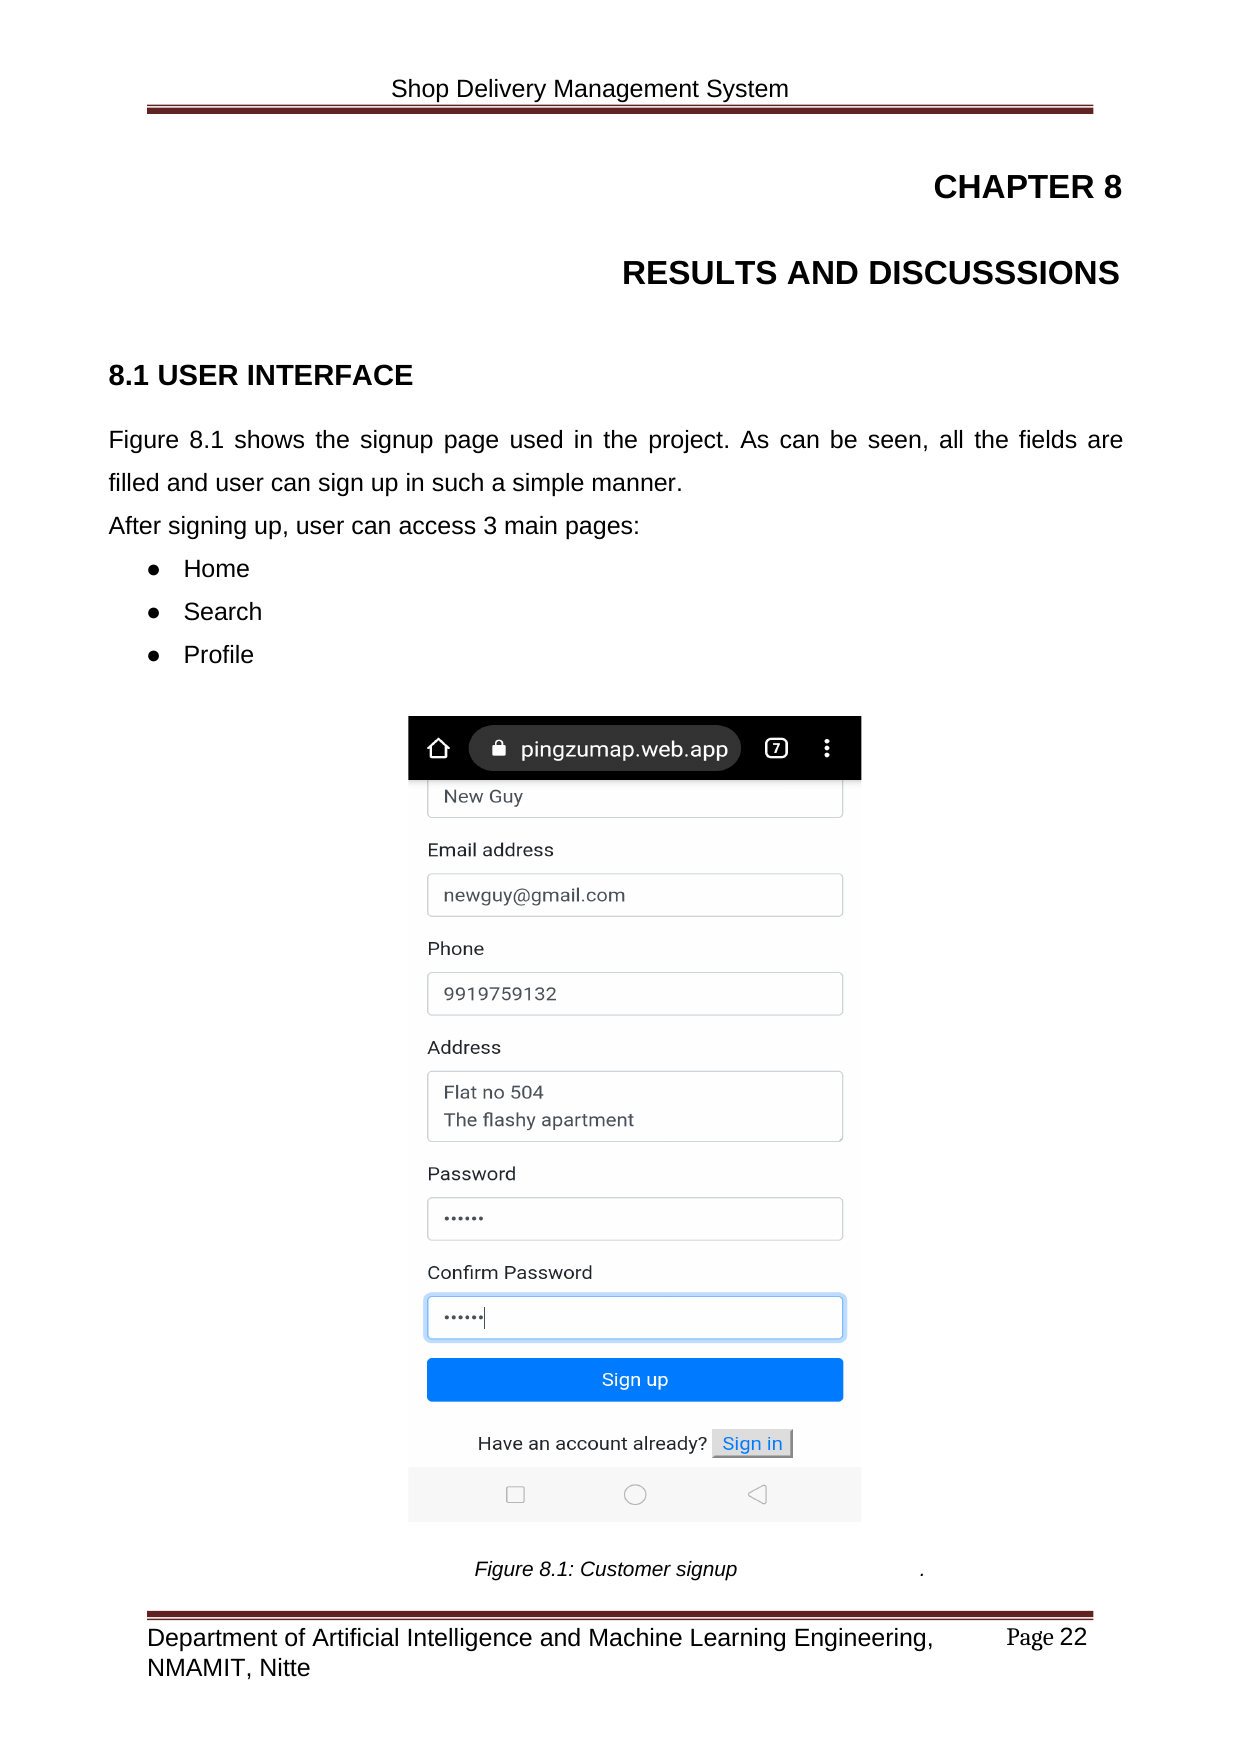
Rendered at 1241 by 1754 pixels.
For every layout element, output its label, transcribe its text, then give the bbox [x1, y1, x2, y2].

text Figure 8.1: Customer signup . [108, 1557, 1230, 1581]
subtitle CHAPTER 8 [933, 167, 1126, 206]
text Figure 8.1 shows the signup page used in the project. As can be seen, all the fields are filled and user can sign up in such a simple manner. [108, 424, 1125, 496]
text After signing up, user can access 3 main pages: [108, 511, 1125, 539]
list Search [146, 597, 1125, 626]
list Home [146, 554, 1125, 583]
subtitle USER INTERFACE [108, 357, 1230, 391]
picture [408, 716, 862, 1522]
list Profile [146, 640, 1125, 669]
subtitle RESULTS AND DISCUSSSIONS [576, 253, 1126, 291]
